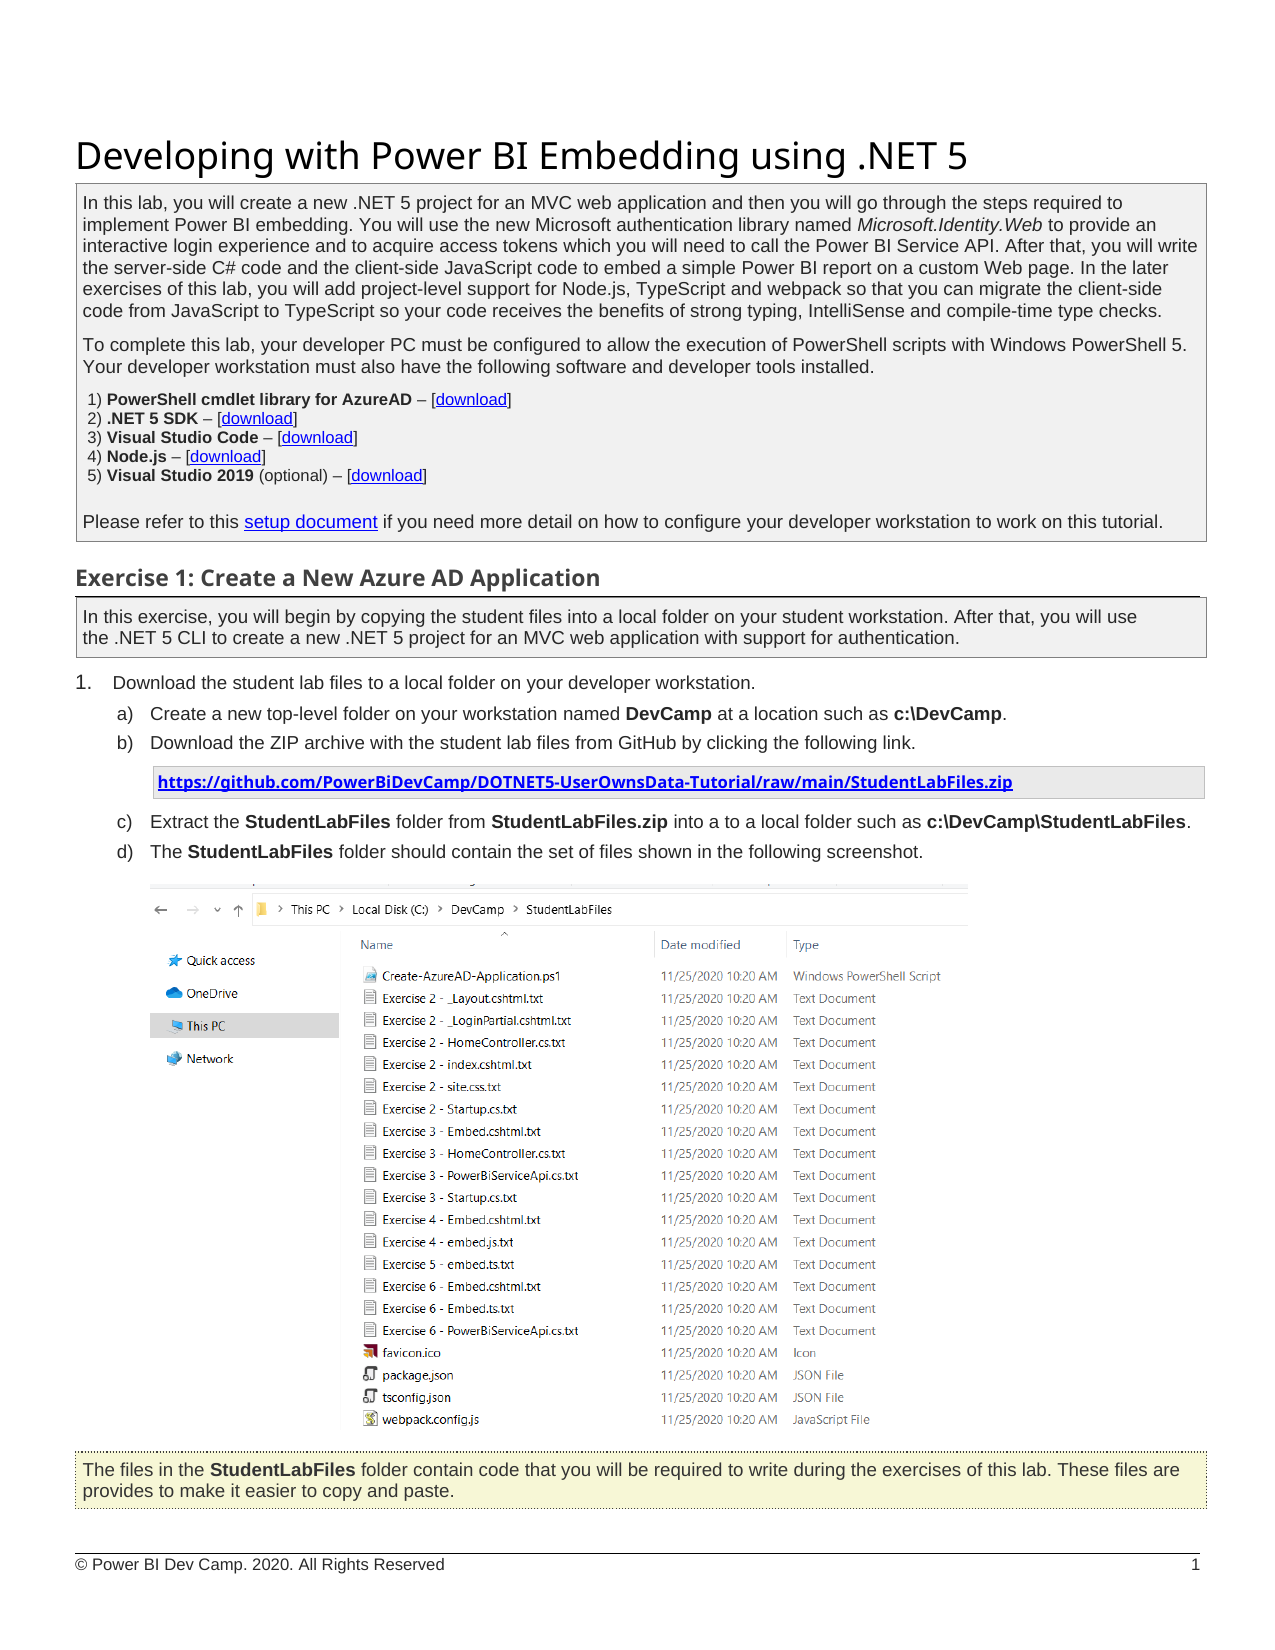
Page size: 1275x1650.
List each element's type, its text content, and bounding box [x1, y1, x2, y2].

text In this lab, you will create a new .NET 5 project for an MVC web application and then you will go through the steps required to implement Power BI embedding. You will use the new Microsoft authentication library named Microsoft.Identity.Web to provide an interactive login experience and to acquire access tokens which you will need to call the Power BI Service API. After that, you will write the server-side C# code and the client-side JavaScript code to embed a simple Power BI report on a custom Web page. In the later exercises of this lab, you will add project-level support for Node.js, TypeScript and webpack so that you can migrate the client-side code from JavaScript to TypeScript so your code receives the benefits of strong typing, IntelliSense and compile-time type checks. [77, 184, 1206, 321]
picture [150, 884, 968, 1430]
text Please refer to this setup document if you need more detail on how to configure your developer workstation to work on this tutorial. [77, 502, 1206, 541]
text 1) PowerShell cmdlet library for AzureAD – [download] 2) .NET 5 SDK – [download] 3) Visual Studio Code – [download] 4) Node.js – [download] 5) Visual Studio 2019 (optional) – [download] [77, 381, 1206, 481]
text Download the student lab files to a local folder on your developer workstation. [75, 670, 1200, 694]
text The files in the StudentLabFiles folder contain code that you will be required to write during the exercises of this lab. These files are provides to make it easier to copy and paste. [75, 1451, 1207, 1509]
text Download the ZIP archive with the student lab files from GitHub by clicking the following link. [117, 732, 1200, 754]
text https://github.com/PowerBiDevCamp/DOTNET5-UserOwnsData-Tutorial/raw/main/StudentLabFiles.zip [154, 767, 1204, 798]
text Create a new top-level folder on your workstation named DevCamp at a location such as c:\DevCamp. [117, 702, 1200, 724]
text To complete this lab, your developer PC must be configured to allow the execution of PowerShell scripts with Windows PowerShell 5. Your developer workstation must also have the following software and developer tools installed. [77, 325, 1206, 377]
subtitle Developing with Power BI Embedding using .NET 5 [75, 129, 1200, 183]
text Extract the StudentLabFiles folder from StudentLabFiles.zip into a to a local folder such as c:\DevCamp\StudentLabFiles. [117, 811, 1200, 833]
text The StudentLabFiles folder should contain the set of files shown in the following screenshot. [117, 841, 1200, 862]
text In this exercise, you will begin by copying the student files into a local folder on your student workstation. After that, you will use the .NET 5 CLI to create a new .NET 5 project for an MVC web application with support for authentication. [77, 598, 1206, 657]
subtitle Exercise 1: Create a New Azure AD Application [75, 562, 1200, 596]
